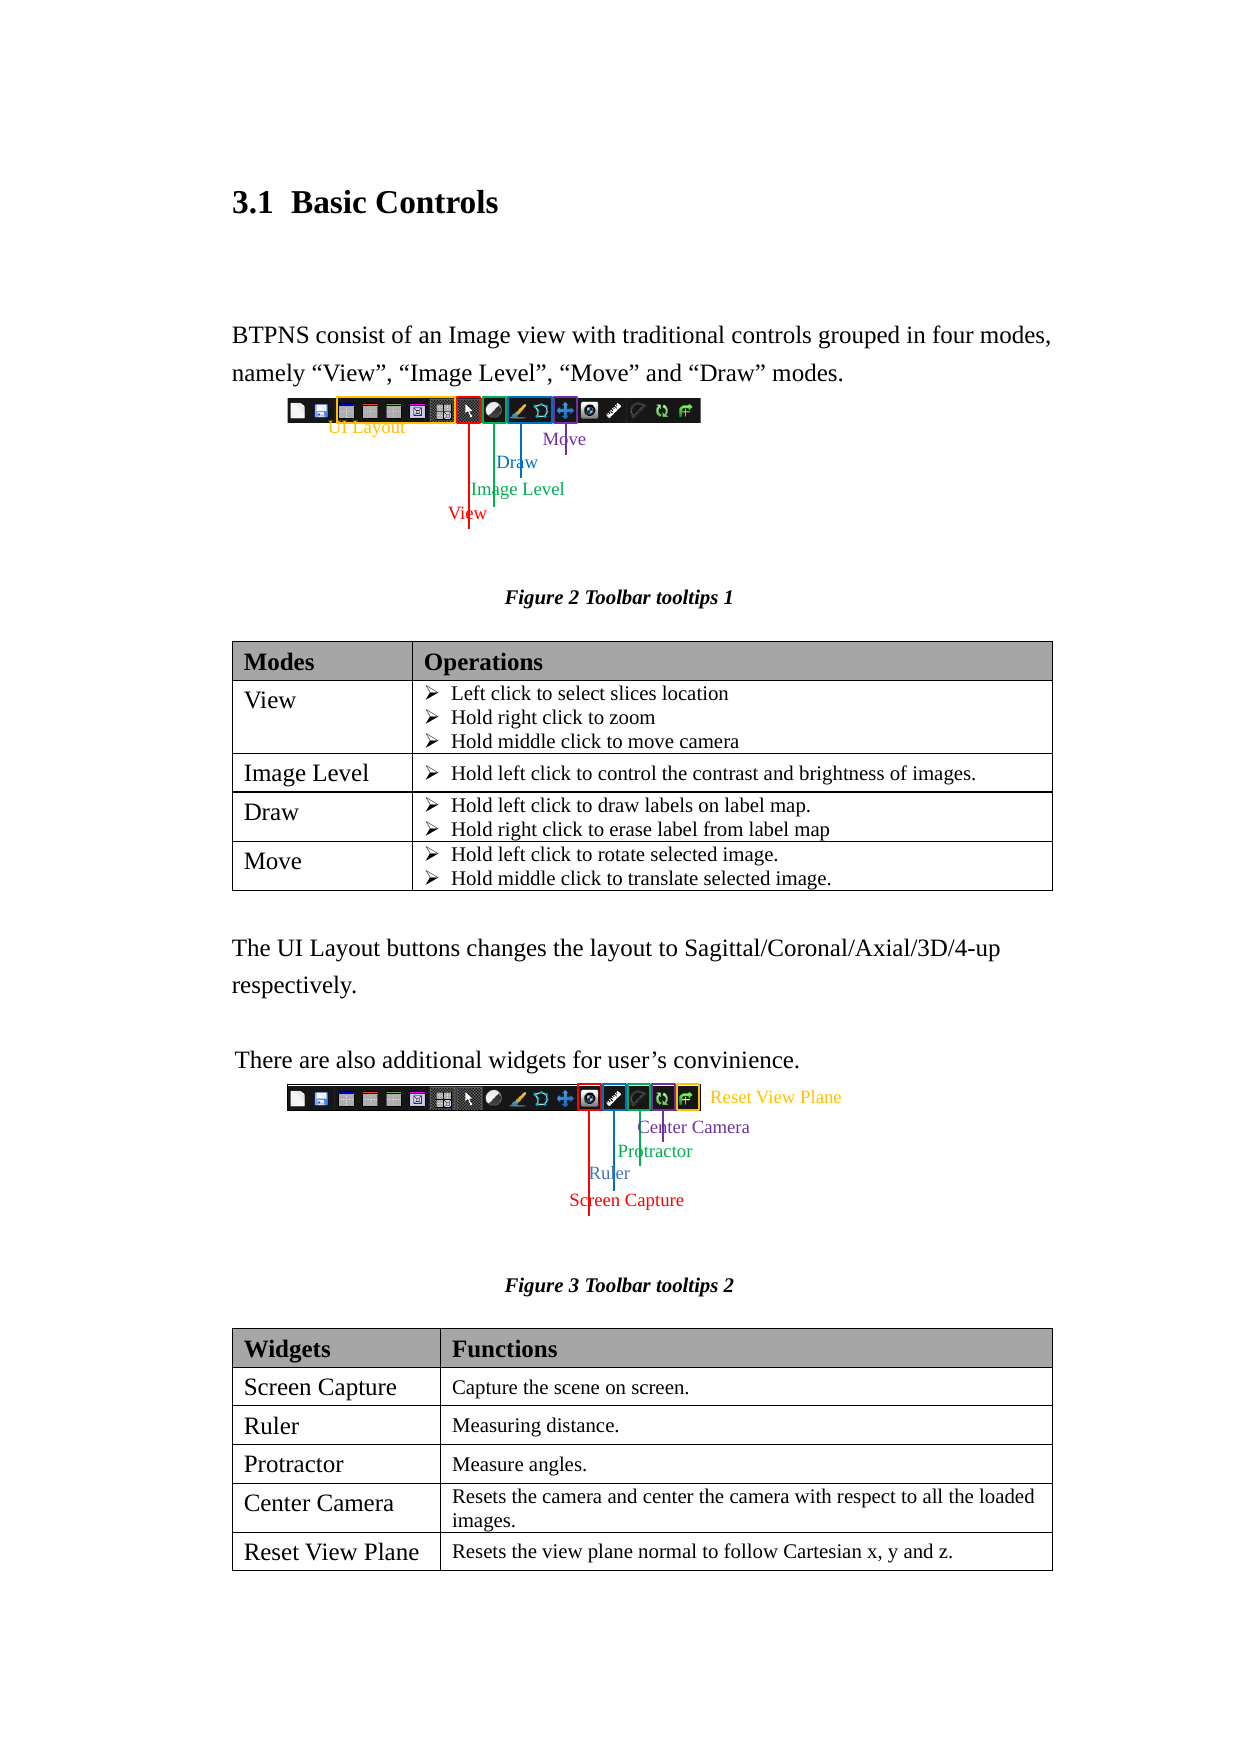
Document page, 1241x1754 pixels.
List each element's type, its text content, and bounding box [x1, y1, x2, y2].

table_cell Hold left click to draw labels on label map. Hold right click to erase label from label map [413, 793, 1052, 841]
table_cell Left click to select slices location Hold right click to zoom Hold middle click to move camera [413, 681, 1052, 753]
table_cell Center Camera [233, 1484, 440, 1532]
table_cell Screen Capture [233, 1368, 440, 1405]
picture [287, 397, 336, 423]
table_cell Resets the camera and center the camera with respect to all the loaded images. [441, 1484, 1052, 1532]
table_cell Resets the view plane normal to follow Cartesian x, y and z. [441, 1533, 1052, 1570]
table_cell Measuring distance. [441, 1406, 1052, 1444]
picture [288, 1085, 577, 1110]
text There are also additional widgets for user’s convinience. [187, 1041, 1053, 1078]
table_cell Move [233, 842, 412, 890]
table_header Functions [441, 1329, 1052, 1367]
table_cell Hold left click to rotate selected image. Hold middle click to translate selected image. [413, 842, 1052, 890]
table_cell Draw [233, 793, 412, 841]
picture [338, 398, 454, 422]
table_cell Measure angles. [441, 1445, 1052, 1482]
text The UI Layout buttons changes the layout to Sagittal/Coronal/Axial/3D/4-up respectively. [232, 928, 1053, 1003]
text Figure 2 Toolbar tooltips 1 [187, 579, 1053, 616]
picture [484, 398, 505, 422]
table_cell Hold left click to control the contrast and brightness of images. [413, 754, 1052, 791]
table_cell Image Level [233, 754, 412, 791]
subtitle Basic Controls [232, 164, 1053, 239]
picture [678, 1085, 698, 1109]
table_header Modes [233, 642, 412, 680]
table_cell Capture the scene on screen. [441, 1368, 1052, 1405]
text Figure 3 Toolbar tooltips 2 [187, 1266, 1053, 1303]
picture [578, 397, 701, 423]
picture [653, 1085, 674, 1109]
table_cell View [233, 681, 412, 753]
picture [629, 1085, 649, 1109]
picture [604, 1085, 625, 1109]
table_cell Reset View Plane [233, 1533, 440, 1570]
picture [555, 398, 576, 422]
picture [458, 398, 479, 422]
picture [509, 398, 551, 422]
table_cell Protractor [233, 1445, 440, 1482]
table_header Operations [413, 642, 1052, 680]
table_header Widgets [233, 1329, 440, 1367]
text BTPNS consist of an Image view with traditional controls grouped in four modes, namely “View”, “Image Level”, “Move” and “Draw” modes. [232, 316, 1053, 391]
picture [579, 1085, 600, 1109]
table_cell Ruler [233, 1406, 440, 1444]
